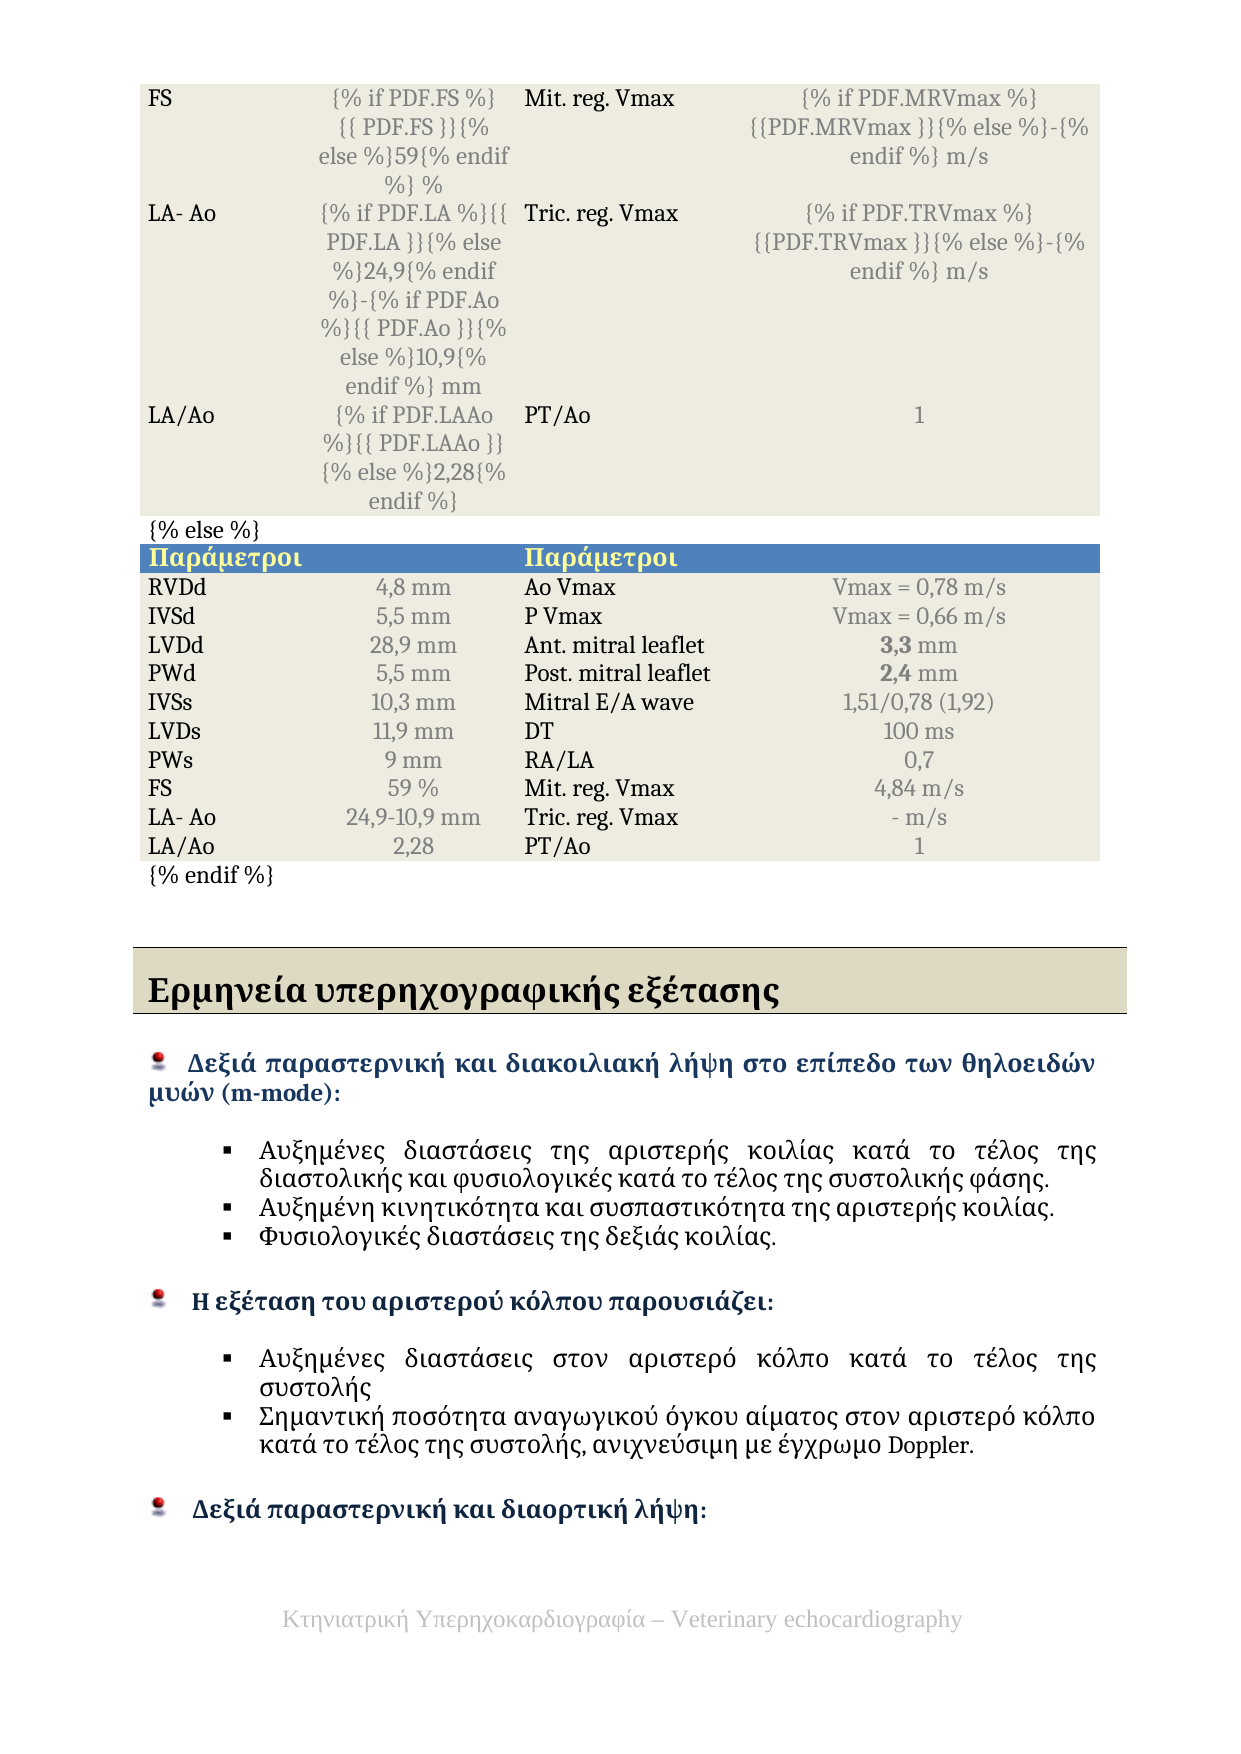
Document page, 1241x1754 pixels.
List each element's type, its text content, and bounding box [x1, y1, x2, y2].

table_cell 1 [738, 401, 1100, 516]
text {% endif %} [148, 861, 1097, 889]
table_cell Mitral E/A wave [517, 688, 738, 717]
table_cell Vmax = 0,66 m/s [738, 602, 1100, 631]
list Αυξημένη κινητικότητα και συσπαστικότητα της αριστερής κοιλίας. [221, 1194, 1097, 1223]
table_cell IVSs [140, 688, 310, 717]
table_cell PT/Ao [517, 832, 738, 861]
table_cell LA/Ao [140, 832, 310, 861]
table_cell 28,9 mm [310, 631, 517, 659]
table_cell 5,5 mm [310, 602, 517, 631]
table_cell Post. mitral leaflet [517, 659, 738, 688]
picture [147, 1280, 170, 1310]
list Σημαντική ποσότητα αναγωγικού όγκου αίματος στον αριστερό κόλπο κατά το τέλος της συστολής, ανιχνεύσιμη με έγχρωμο Doppler. [221, 1402, 1097, 1460]
table_cell PWd [140, 659, 310, 688]
text {% else %} [148, 516, 1097, 544]
table_cell LA/Ao [140, 401, 310, 516]
table_cell 4,84 m/s [738, 774, 1100, 803]
table_cell 4,8 mm [310, 573, 517, 602]
table_cell LA- Ao [140, 199, 310, 401]
picture [147, 1488, 170, 1519]
table_cell 2,28 [310, 832, 517, 861]
table_cell 1 [738, 832, 1100, 861]
table_cell PWs [140, 746, 310, 774]
table_cell Mit. reg. Vmax [517, 774, 738, 803]
text Δεξιά παραστερνική και διακοιλιακή λήψη στο επίπεδο των θηλοειδών μυών (m-mode): [148, 1043, 1097, 1108]
table_cell 100 ms [738, 717, 1100, 746]
list Αυξημένες διαστάσεις στον αριστερό κόλπο κατά το τέλος της συστολής [221, 1345, 1097, 1402]
table_cell {% if PDF.LAAo %}{{ PDF.LAAo }}{% else %}2,28{% endif %} [310, 401, 517, 516]
table_cell FS [140, 84, 310, 199]
table_cell Mit. reg. Vmax [517, 84, 738, 199]
list Αυξημένες διαστάσεις της αριστερής κοιλίας κατά το τέλος της διαστολικής και φυσιολογικές κατά το τέλος της συστολικής φάσης. [221, 1137, 1097, 1194]
table_header [738, 544, 1100, 573]
text H εξέταση του αριστερού κόλπου παρουσιάζει: [148, 1280, 1097, 1316]
table_cell {% if PDF.FS %}{{ PDF.FS }}{% else %}59{% endif %} % [310, 84, 517, 199]
table_header Παράμετροι [140, 544, 310, 573]
table_cell 11,9 mm [310, 717, 517, 746]
table_cell 0,7 [738, 746, 1100, 774]
table_cell 5,5 mm [310, 659, 517, 688]
table_cell 9 mm [310, 746, 517, 774]
list Φυσιολογικές διαστάσεις της δεξιάς κοιλίας. [221, 1223, 1097, 1252]
table_cell RVDd [140, 573, 310, 602]
picture [147, 1043, 170, 1073]
table_cell 1,51/0,78 (1,92) [738, 688, 1100, 717]
table_cell LVDs [140, 717, 310, 746]
table_cell 59 % [310, 774, 517, 803]
table_cell Tric. reg. Vmax [517, 199, 738, 401]
table_cell 10,3 mm [310, 688, 517, 717]
table_cell {% if PDF.LA %}{{ PDF.LA }}{% else %}24,9{% endif %}-{% if PDF.Ao %}{{ PDF.Ao }}{% else %}10,9{% endif %} mm [310, 199, 517, 401]
table_cell Tric. reg. Vmax [517, 803, 738, 832]
table_cell LA- Ao [140, 803, 310, 832]
table_cell - m/s [738, 803, 1100, 832]
table_cell LVDd [140, 631, 310, 659]
table_cell DT [517, 717, 738, 746]
table_cell Ao Vmax [517, 573, 738, 602]
table_cell 3,3 mm [738, 631, 1100, 659]
text Δεξιά παραστερνική και διαορτική λήψη: [148, 1489, 1097, 1525]
subtitle Ερμηνεία υπερηχογραφικής εξέτασης [133, 948, 1127, 1013]
table_cell Vmax = 0,78 m/s [738, 573, 1100, 602]
table_cell P Vmax [517, 602, 738, 631]
table_cell {% if PDF.TRVmax %}{{PDF.TRVmax }}{% else %}-{% endif %} m/s [738, 199, 1100, 401]
table_cell IVSd [140, 602, 310, 631]
table_cell Ant. mitral leaflet [517, 631, 738, 659]
table_cell {% if PDF.MRVmax %}{{PDF.MRVmax }}{% else %}-{% endif %} m/s [738, 84, 1100, 199]
table_cell FS [140, 774, 310, 803]
table_cell PT/Ao [517, 401, 738, 516]
table_header Παράμετροι [517, 544, 738, 573]
table_cell 24,9-10,9 mm [310, 803, 517, 832]
table_cell RA/LA [517, 746, 738, 774]
table_cell 2,4 mm [738, 659, 1100, 688]
table_header [310, 544, 517, 573]
